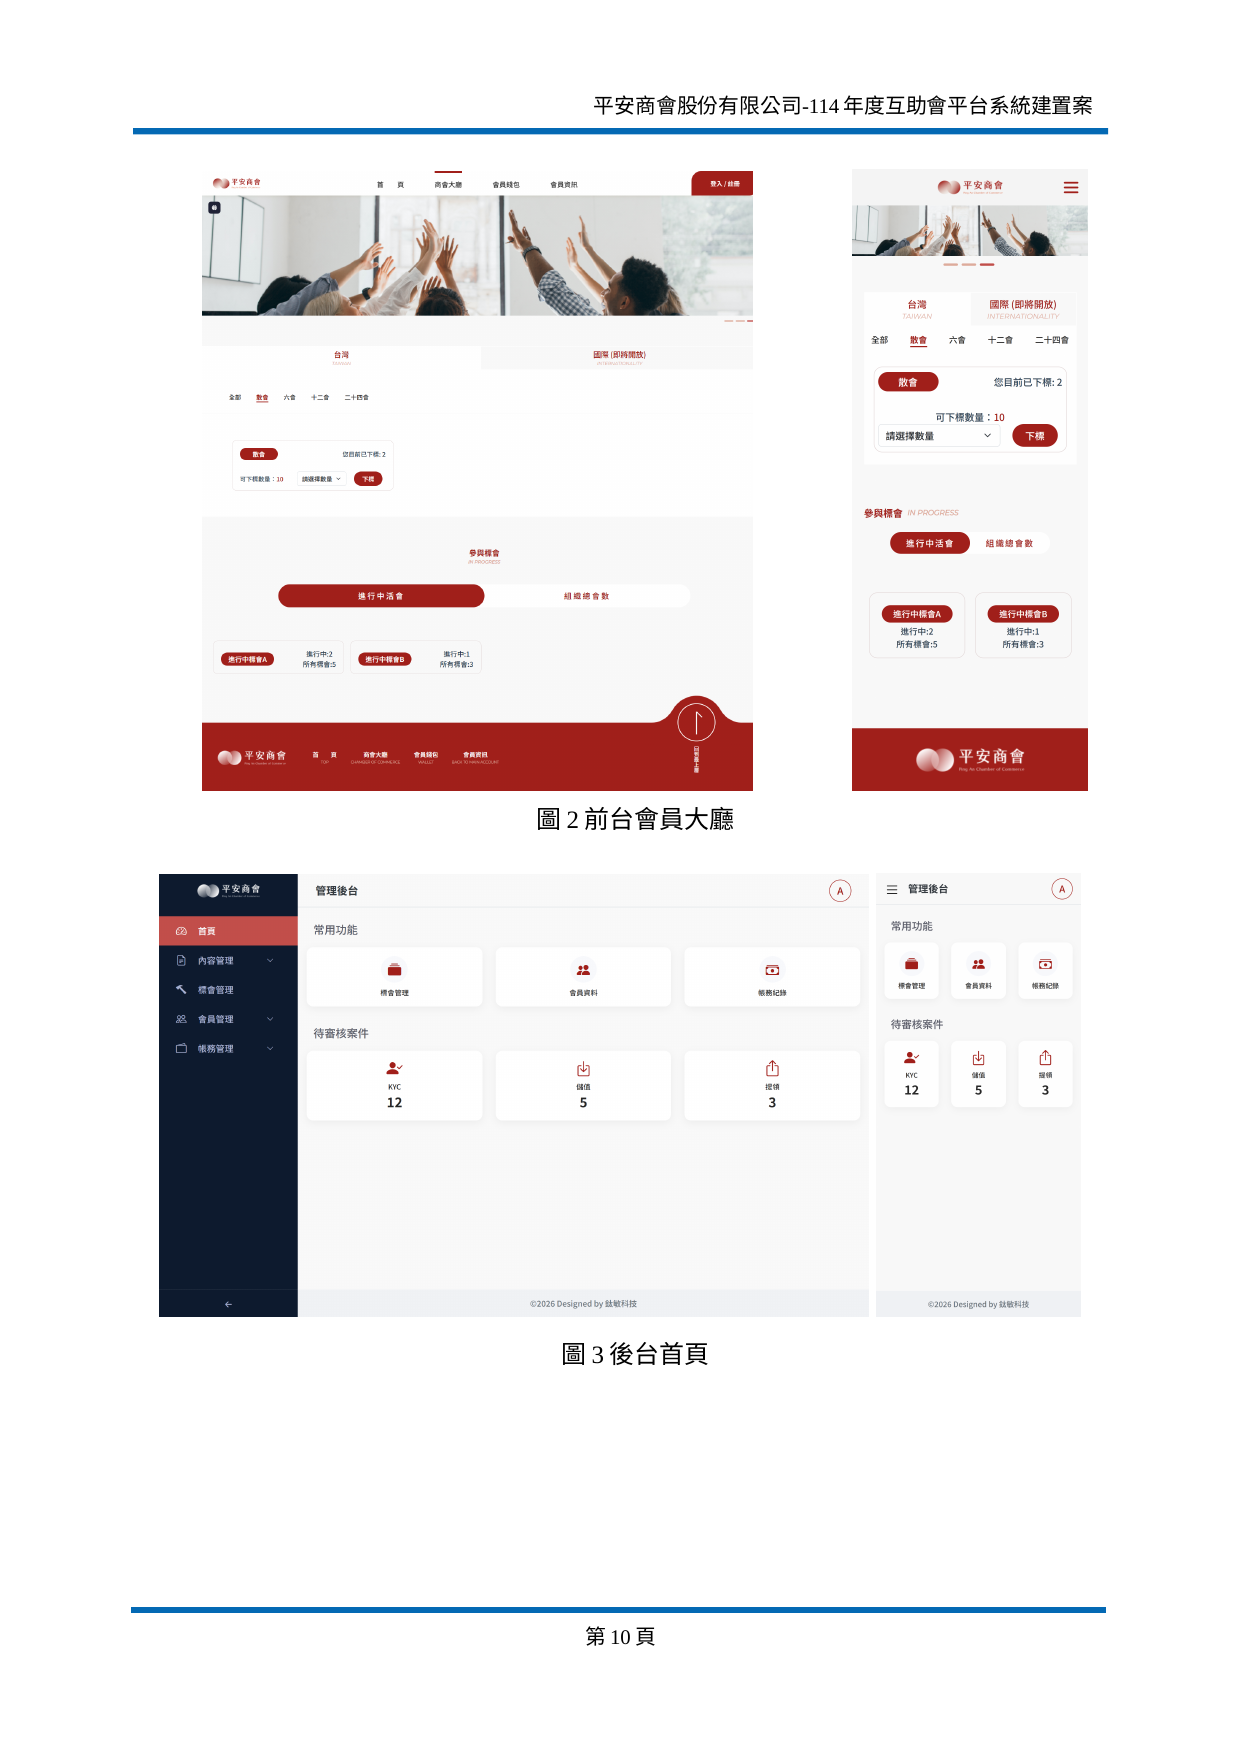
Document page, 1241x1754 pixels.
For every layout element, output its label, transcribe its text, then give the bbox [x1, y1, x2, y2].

text 圖 2前台會員大廳 [179, 798, 1090, 837]
picture [159, 874, 869, 1317]
picture [852, 169, 1088, 791]
picture [202, 171, 753, 791]
picture [876, 873, 1081, 1317]
text 圖 3後台首頁 [179, 1333, 1090, 1373]
